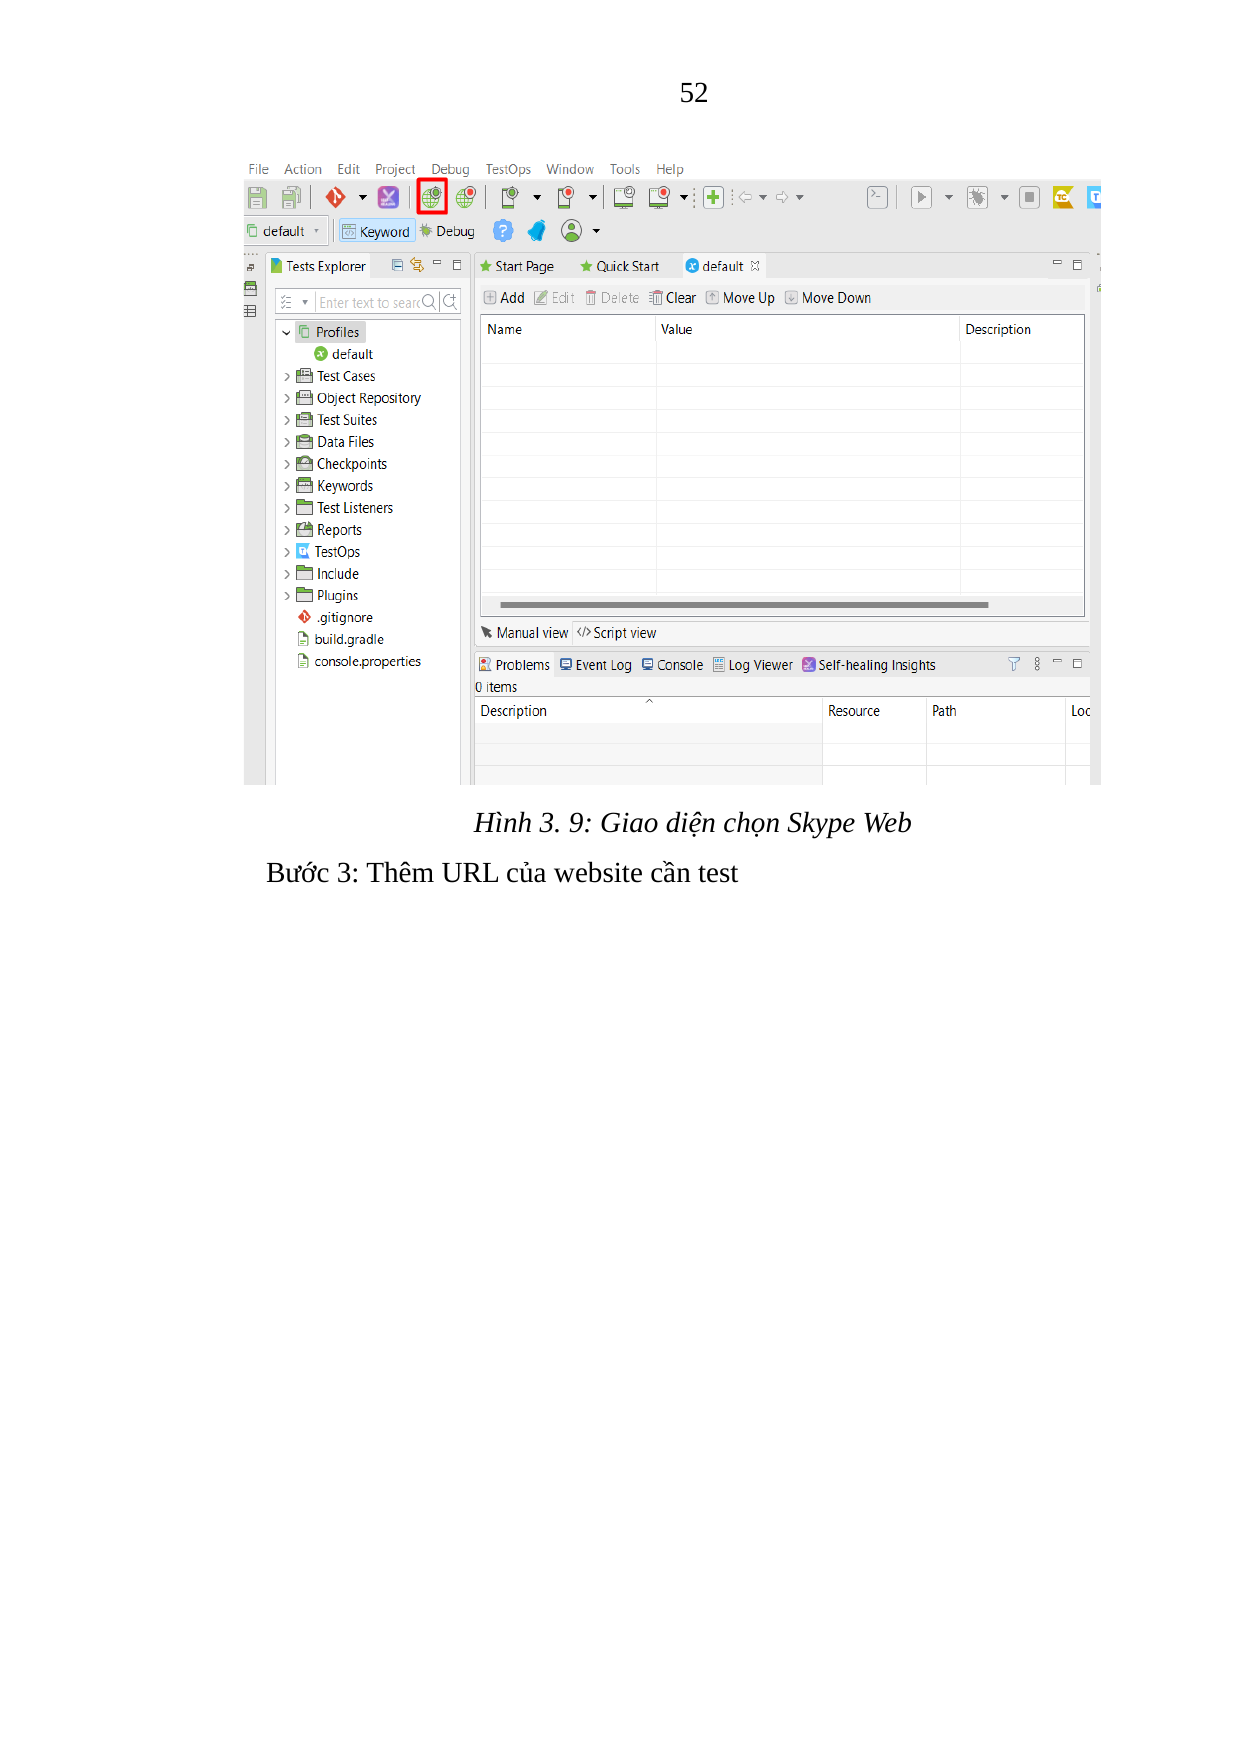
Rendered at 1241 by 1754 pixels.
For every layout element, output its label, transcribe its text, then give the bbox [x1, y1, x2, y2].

picture [243, 147, 1101, 785]
text Bước 3: Thêm URL của website cần test [207, 856, 1122, 889]
